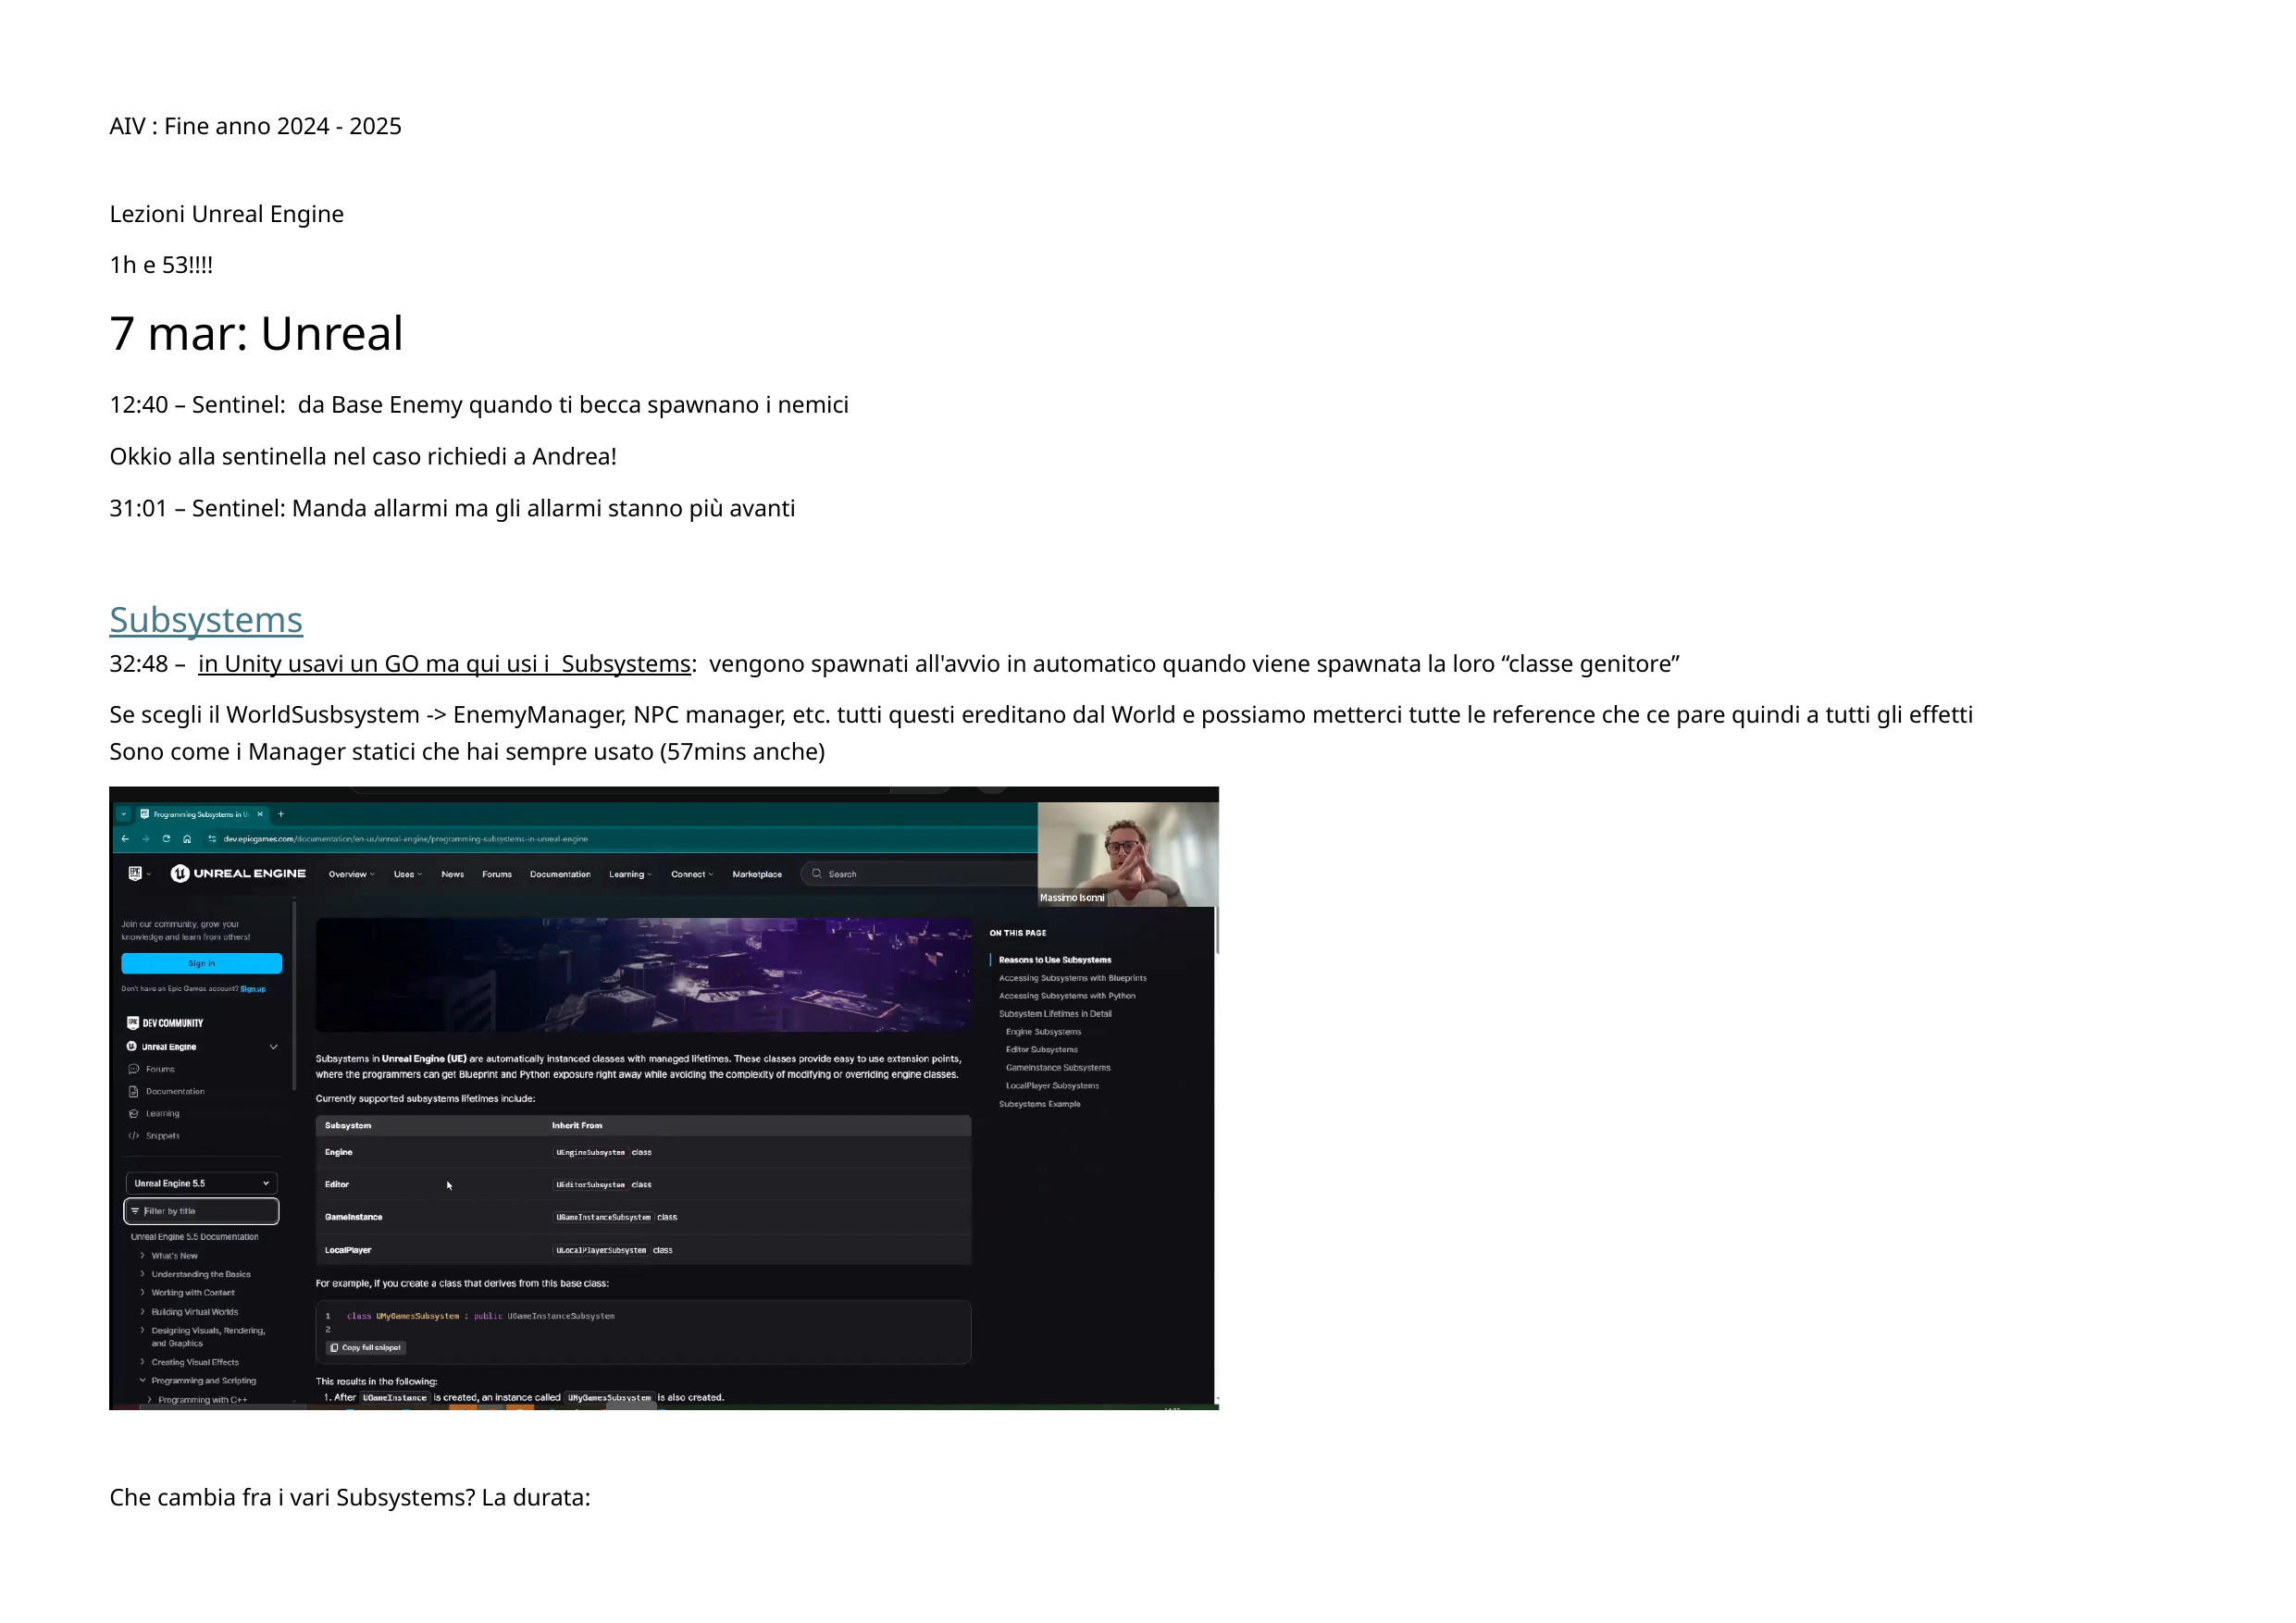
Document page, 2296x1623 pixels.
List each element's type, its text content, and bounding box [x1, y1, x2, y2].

text Lezioni Unreal Engine [109, 197, 2159, 229]
text 1h e 53!!!! [109, 249, 2159, 280]
text Che cambia fra i vari Subsystems? La durata: [109, 1481, 2159, 1513]
text Subsystems 32:48 – in Unity usavi un GO ma qui usi i Subsystems: vengono spawnati all'avvio in automatico quando viene spawnata la loro “classe genitore” [109, 595, 2159, 678]
text 31:01 – Sentinel: Manda allarmi ma gli allarmi stanno più avanti [109, 491, 2159, 524]
text AIV : Fine anno 2024 - 2025 [109, 109, 2159, 141]
text Okkio alla sentinella nel caso richiedi a Andrea! [109, 440, 2159, 472]
text 12:40 – Sentinel: da Base Enemy quando ti becca spawnano i nemici [109, 389, 2159, 420]
text Se scegli il WorldSusbsystem -> EnemyManager, NPC manager, etc. tutti questi ereditano dal World e possiamo metterci tutte le reference che ce pare quindi a tutti gli effetti Sono come i Manager statici che hai sempre usato (57mins anche) [109, 699, 2159, 766]
text 7 mar: Unreal [109, 301, 2159, 364]
picture [109, 787, 1220, 1410]
